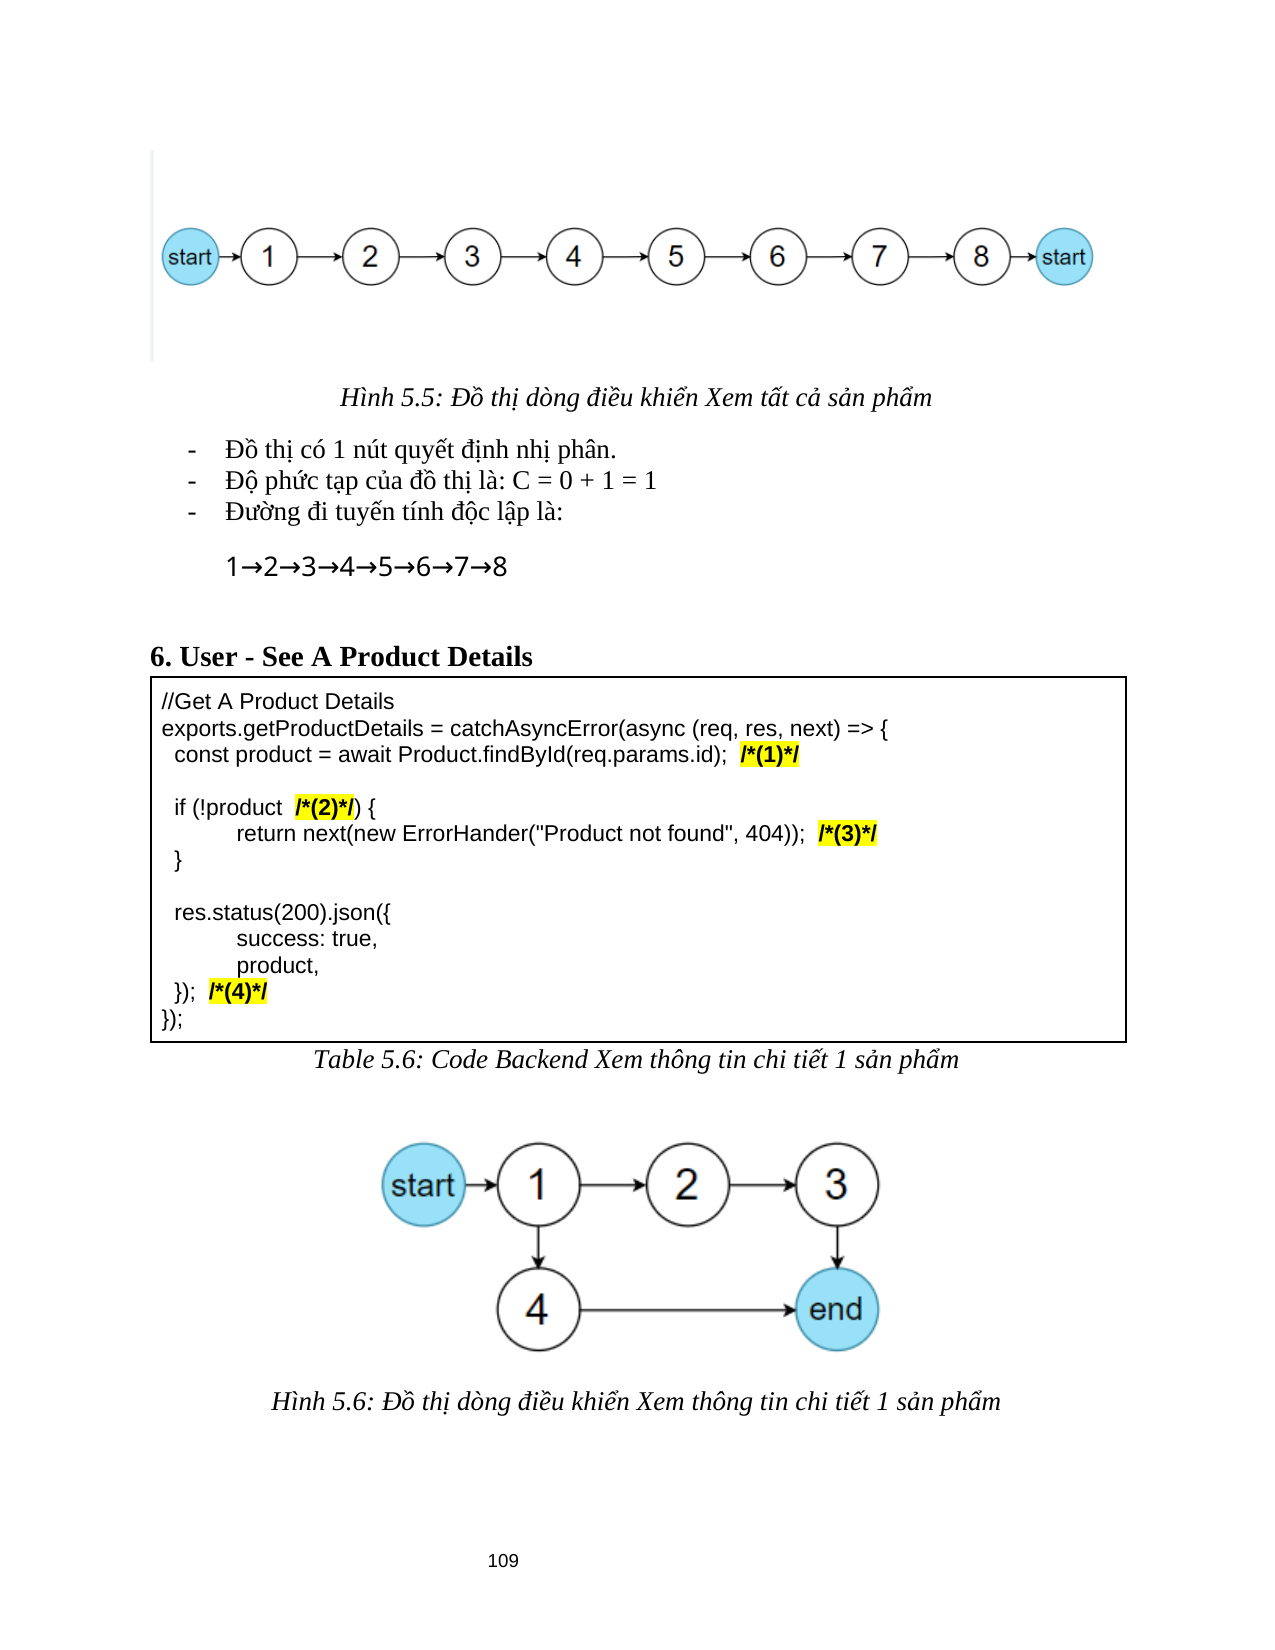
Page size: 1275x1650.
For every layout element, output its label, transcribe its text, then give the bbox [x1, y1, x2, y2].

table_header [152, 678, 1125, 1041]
list Đồ thị có 1 nút quyết định nhị phân. [187, 433, 1125, 464]
text Hình 5.5: Đồ thị dòng điều khiển Xem tất cả sản phẩm [150, 381, 1125, 412]
picture [374, 1095, 901, 1364]
text 1→2→3→4→5→6→7→8 [225, 547, 1125, 584]
text Table 5.6: Code Backend Xem thông tin chi tiết 1 sản phẩm [150, 1043, 1125, 1074]
picture [150, 150, 1125, 361]
list Đường đi tuyến tính độc lập là: [187, 496, 1125, 527]
subtitle 6. User - See A Product Details [150, 639, 1125, 673]
text Hình 5.6: Đồ thị dòng điều khiển Xem thông tin chi tiết 1 sản phẩm [150, 1385, 1125, 1416]
list Độ phức tạp của đồ thị là: C = 0 + 1 = 1 [187, 464, 1125, 496]
